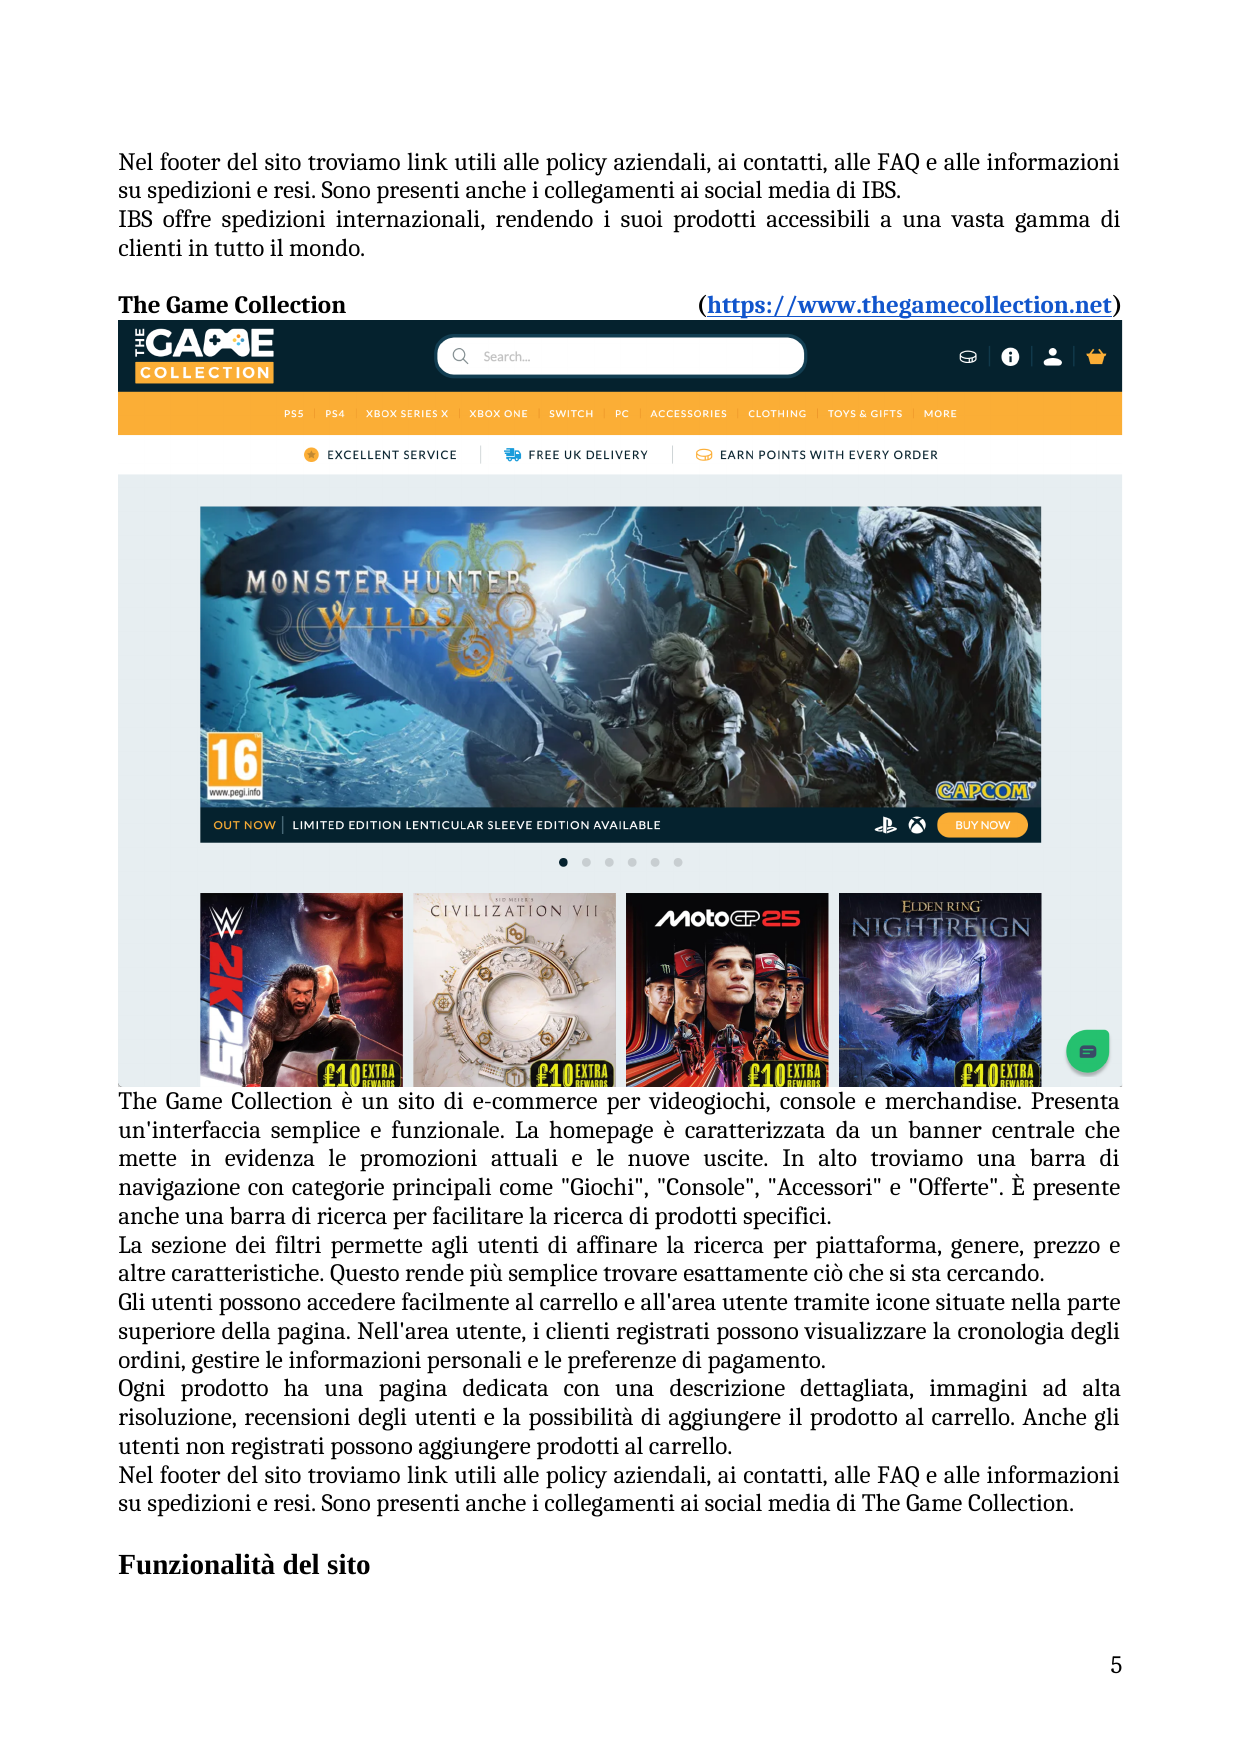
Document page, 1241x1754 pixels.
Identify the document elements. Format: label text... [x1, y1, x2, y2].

text Gli utenti possono accedere facilmente al carrello e all'area utente tramite icone situate nella parte superiore della pagina. Nell'area utente, i clienti registrati possono visualizzare la cronologia degli ordini, gestire le informazioni personali e le preferenze di pagamento. [118, 1288, 1122, 1374]
text The Game Collection (https://www.thegamecollection.net) [118, 291, 1122, 320]
text Nel footer del sito troviamo link utili alle policy aziendali, ai contatti, alle FAQ e alle informazioni su spedizioni e resi. Sono presenti anche i collegamenti ai social media di The Game Collection. [118, 1461, 1122, 1518]
text Ogni prodotto ha una pagina dedicata con una descrizione dettagliata, immagini ad alta risoluzione, recensioni degli utenti e la possibilità di aggiungere il prodotto al carrello. Anche gli utenti non registrati possono aggiungere prodotti al carrello. [118, 1374, 1122, 1461]
text La sezione dei filtri permette agli utenti di affinare la ricerca per piattaforma, genere, prezzo e altre caratteristiche. Questo rende più semplice trovare esattamente ciò che si sta cercando. [118, 1231, 1122, 1288]
picture [118, 320, 1123, 1087]
text IBS offre spedizioni internazionali, rendendo i suoi prodotti accessibili a una vasta gamma di clienti in tutto il mondo. [118, 205, 1122, 263]
subtitle Funzionalità del sito [118, 1547, 1122, 1580]
text Nel footer del sito troviamo link utili alle policy aziendali, ai contatti, alle FAQ e alle informazioni su spedizioni e resi. Sono presenti anche i collegamenti ai social media di IBS. [118, 148, 1122, 205]
text The Game Collection è un sito di e-commerce per videogiochi, console e merchandise. Presenta un'interfaccia semplice e funzionale. La homepage è caratterizzata da un banner centrale che mette in evidenza le promozioni attuali e le nuove uscite. In alto troviamo una barra di navigazione con categorie principali come "Giochi", "Console", "Accessori" e "Offerte". È presente anche una barra di ricerca per facilitare la ricerca di prodotti specifici. [118, 1087, 1122, 1231]
